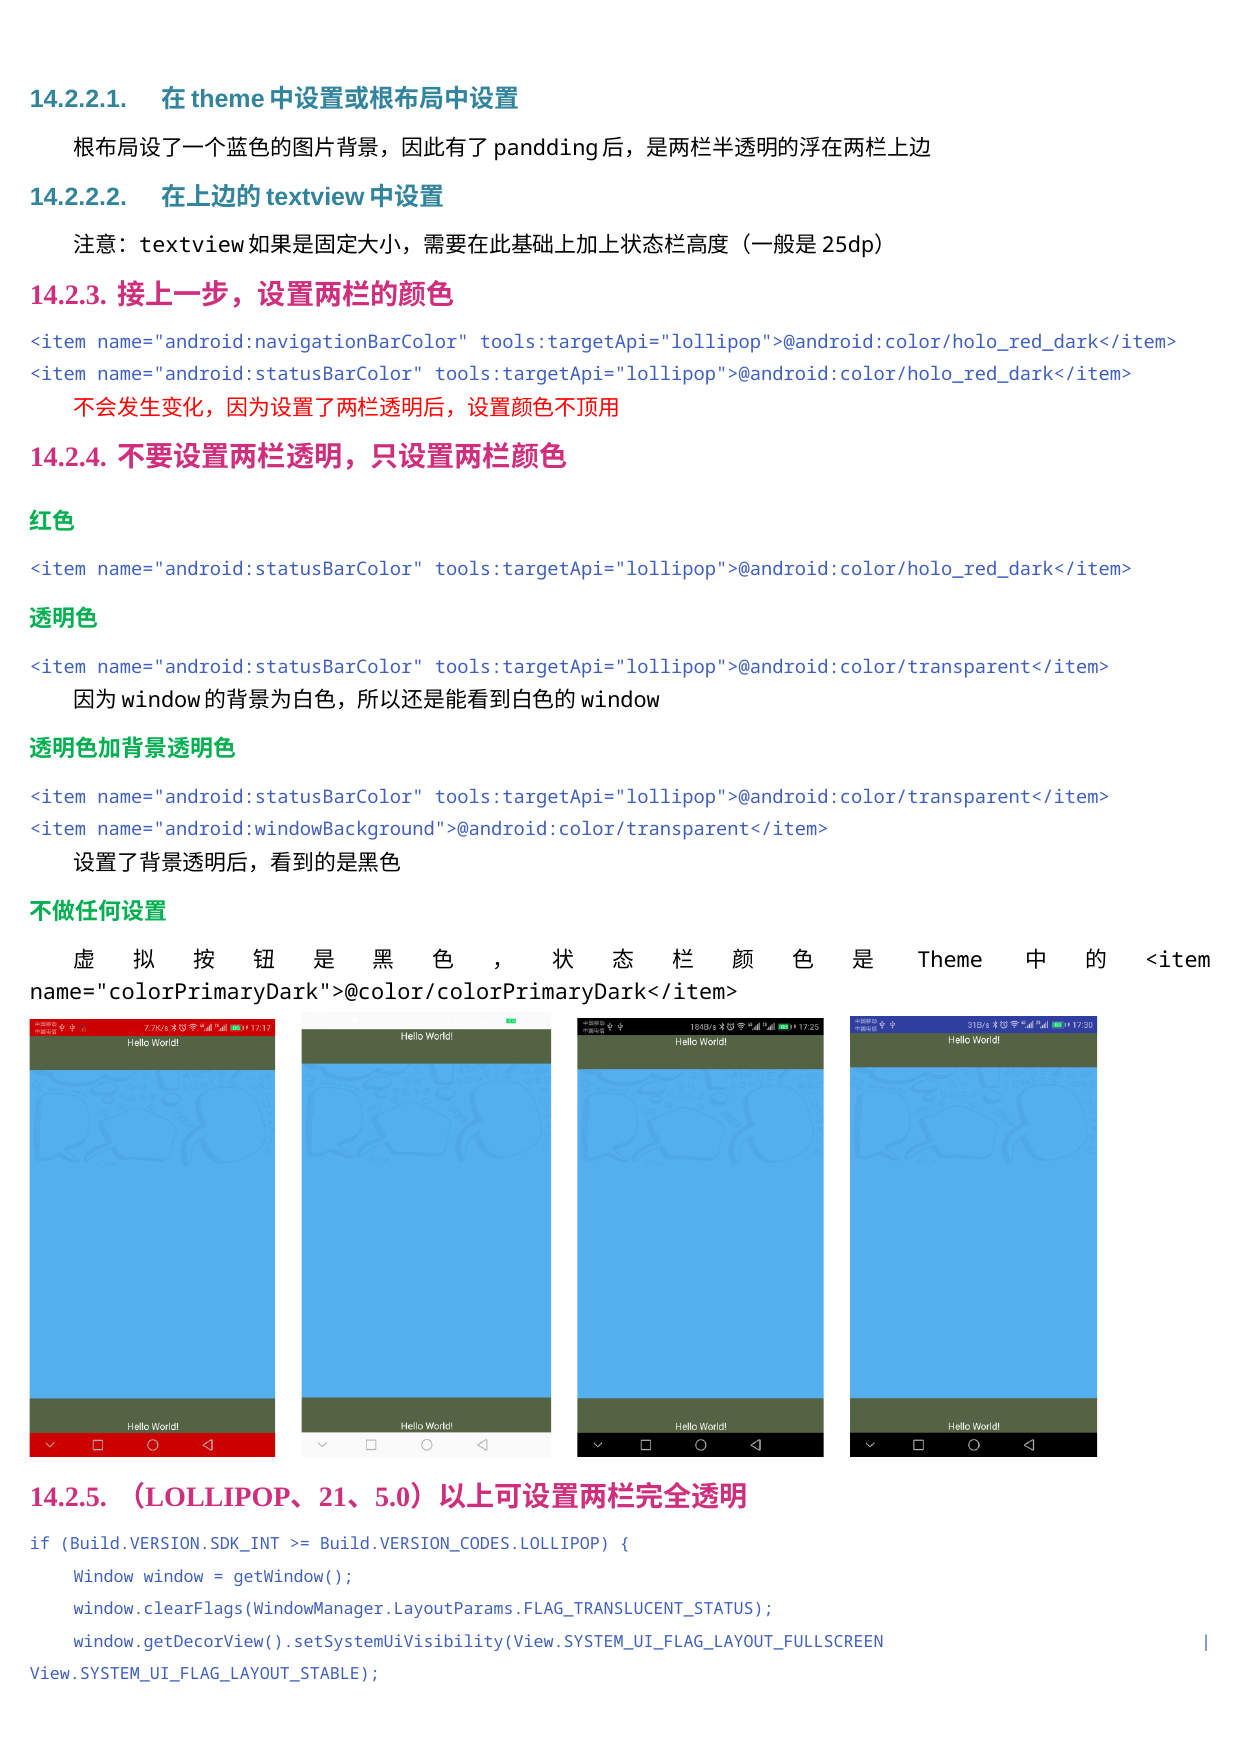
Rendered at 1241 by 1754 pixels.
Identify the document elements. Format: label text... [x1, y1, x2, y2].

text window.getDecorView().setSystemUiVisibility(View.SYSTEM_UI_FLAG_LAYOUT_FULLSCREEN | View.SYSTEM_UI_FLAG_LAYOUT_STABLE); [29, 1624, 1211, 1689]
text 透明色加背景透明色 [29, 714, 1211, 779]
subtitle 不要设置两栏透明，只设置两栏颜色 [29, 422, 1211, 487]
text <item name="android:windowBackground">@android:color/transparent</item> [29, 812, 1211, 844]
text <item name="android:navigationBarColor" tools:targetApi="lollipop">@android:color/holo_red_dark</item> [29, 324, 1211, 357]
text 注意：textview如果是固定大小，需要在此基础上加上状态栏高度（一般是25dp） [29, 227, 1211, 259]
subtitle （LOLLIPOP、21、5.0）以上可设置两栏完全透明 [29, 1462, 1211, 1527]
text 透明色 [29, 584, 1211, 649]
text <item name="android:statusBarColor" tools:targetApi="lollipop">@android:color/holo_red_dark</item> [29, 357, 1211, 389]
text 根布局设了一个蓝色的图片背景，因此有了pandding后，是两栏半透明的浮在两栏上边 [29, 129, 1211, 162]
text <item name="android:statusBarColor" tools:targetApi="lollipop">@android:color/transparent</item> [29, 779, 1211, 812]
picture [577, 1018, 824, 1457]
subtitle 在theme中设置或根布局中设置 [29, 64, 1211, 129]
subtitle 在上边的textview中设置 [29, 162, 1211, 227]
text <item name="android:statusBarColor" tools:targetApi="lollipop">@android:color/transparent</item> [29, 649, 1211, 682]
text Window window = getWindow(); [29, 1559, 1211, 1592]
text 红色 [29, 487, 1211, 552]
text 不做任何设置 [29, 877, 1211, 942]
text 虚拟按钮是黑色，状态栏颜色是Theme中的<item name="colorPrimaryDark">@color/colorPrimaryDark</item> [29, 942, 1211, 1007]
text 设置了背景透明后，看到的是黑色 [29, 844, 1211, 877]
text <item name="android:statusBarColor" tools:targetApi="lollipop">@android:color/holo_red_dark</item> [29, 552, 1211, 584]
text 不会发生变化，因为设置了两栏透明后，设置颜色不顶用 [29, 389, 1211, 422]
text 因为window的背景为白色，所以还是能看到白色的window [29, 682, 1211, 714]
picture [301, 1012, 552, 1457]
subtitle 接上一步，设置两栏的颜色 [29, 259, 1211, 324]
picture [850, 1016, 1098, 1457]
text if (Build.VERSION.SDK_INT >= Build.VERSION_CODES.LOLLIPOP) { [29, 1527, 1211, 1559]
picture [29, 1019, 276, 1457]
text window.clearFlags(WindowManager.LayoutParams.FLAG_TRANSLUCENT_STATUS); [29, 1592, 1211, 1624]
